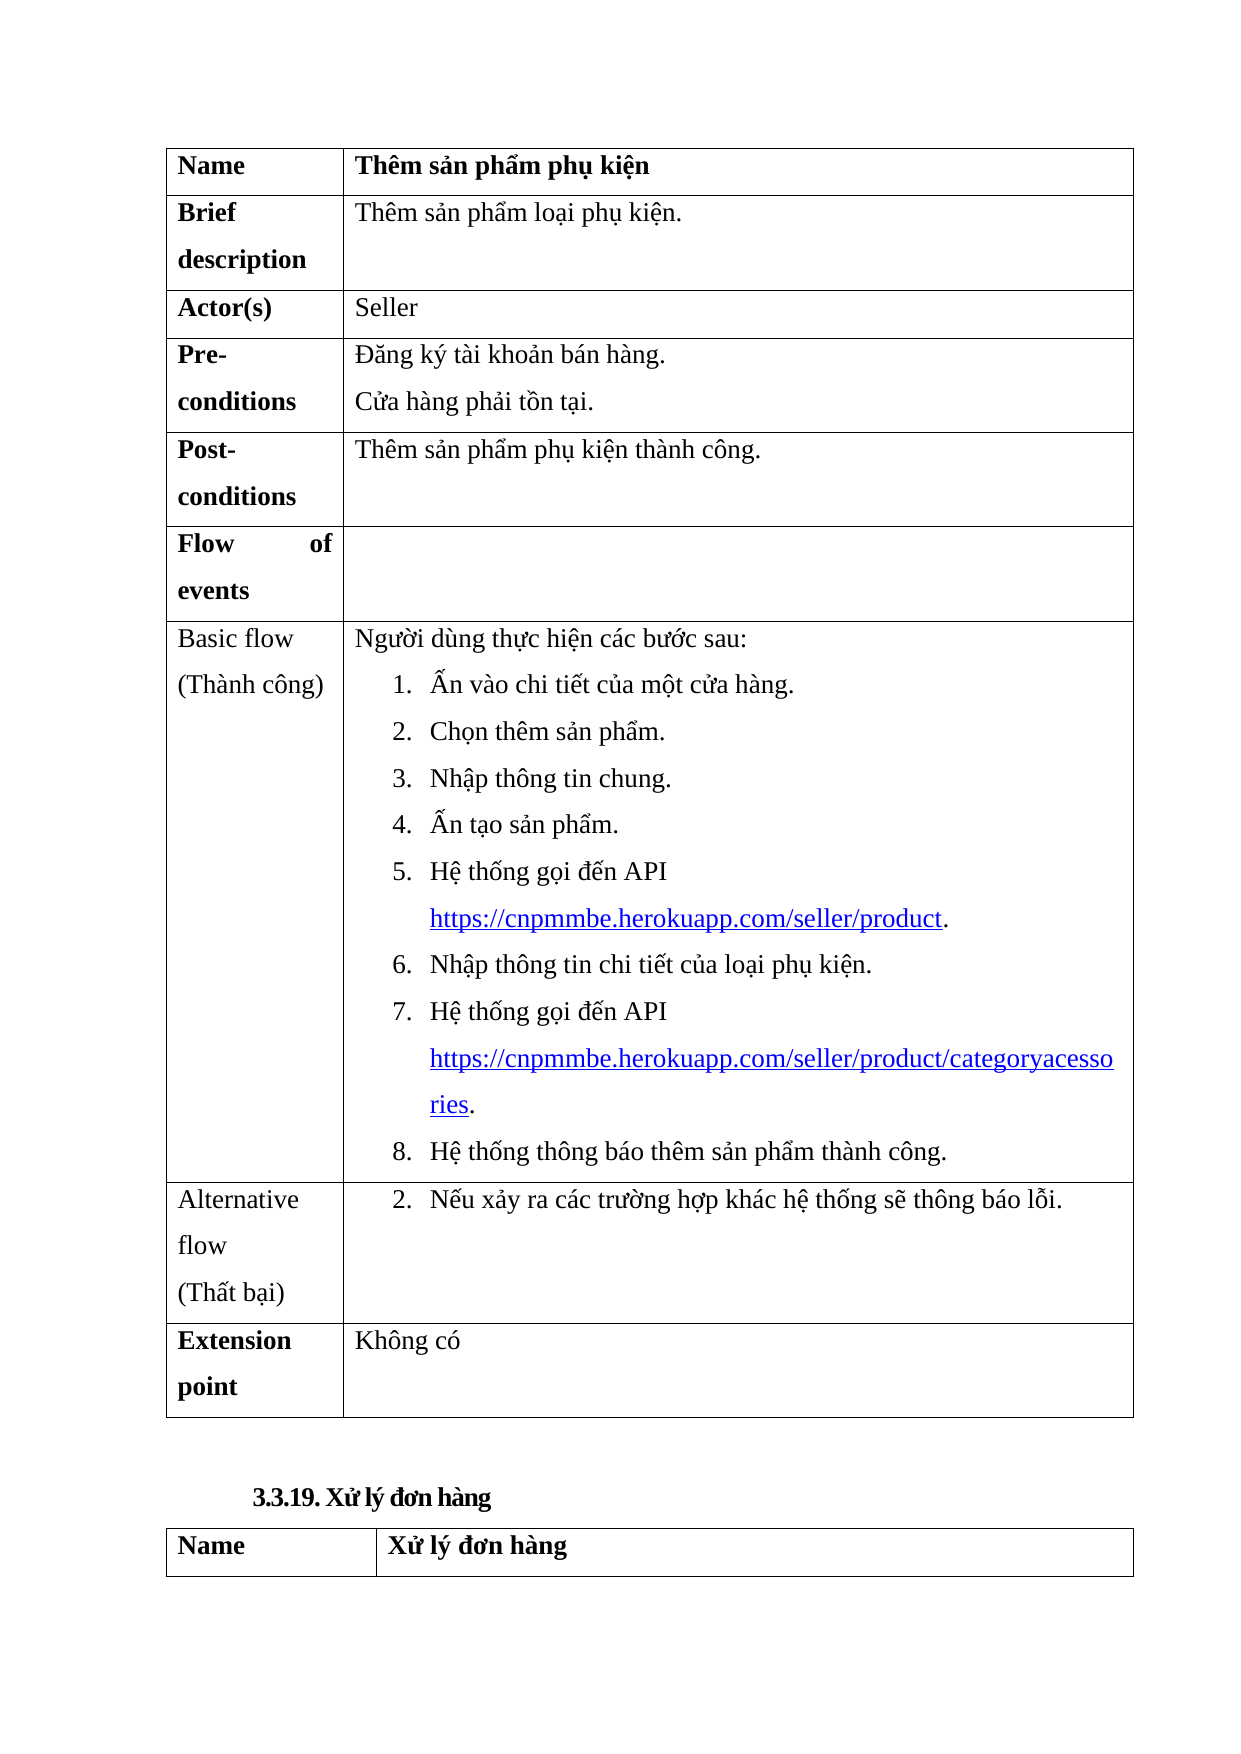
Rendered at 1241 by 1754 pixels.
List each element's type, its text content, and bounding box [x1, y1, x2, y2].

table_cell Đăng ký tài khoản bán hàng. Cửa hàng phải tồn tại. [344, 339, 1133, 432]
table_cell Brief description [167, 196, 343, 290]
table_cell Thêm sản phẩm loại phụ kiện. [344, 196, 1133, 290]
title 3.3.19. Xử lý đơn hàng [177, 1481, 1122, 1513]
table_cell Seller [344, 291, 1133, 337]
table_cell Post-conditions [167, 433, 343, 526]
table_header Thêm sản phẩm phụ kiện [344, 149, 1133, 195]
table_header Name [167, 149, 343, 195]
table_cell Pre-conditions [167, 339, 343, 432]
table_cell Nếu xảy ra các trường hợp khác hệ thống sẽ thông báo lỗi. [344, 1183, 1133, 1323]
table_cell Alternative flow (Thất bại) [167, 1183, 343, 1323]
table_cell Thêm sản phẩm phụ kiện thành công. [344, 433, 1133, 526]
table_cell Flow of events [167, 527, 343, 621]
table_cell [344, 527, 1133, 621]
table_cell Basic flow (Thành công) [167, 622, 343, 1182]
table_cell Người dùng thực hiện các bước sau: Ấn vào chi tiết của một cửa hàng. Chọn thêm sản phẩm. Nhập thông tin chung. Ấn tạo sản phẩm. Hệ thống gọi đến API https://cnpmmbe.herokuapp.com/seller/product. Nhập thông tin chi tiết của loại phụ kiện. Hệ thống gọi đến API https://cnpmmbe.herokuapp.com/seller/product/categoryacessories. Hệ thống thông báo thêm sản phẩm thành công. [344, 622, 1133, 1182]
table_cell Extension point [167, 1324, 343, 1417]
table_header Name [167, 1529, 376, 1576]
table_cell Actor(s) [167, 291, 343, 337]
table_cell Không có [344, 1324, 1133, 1417]
table_header Xử lý đơn hàng [377, 1529, 1133, 1576]
